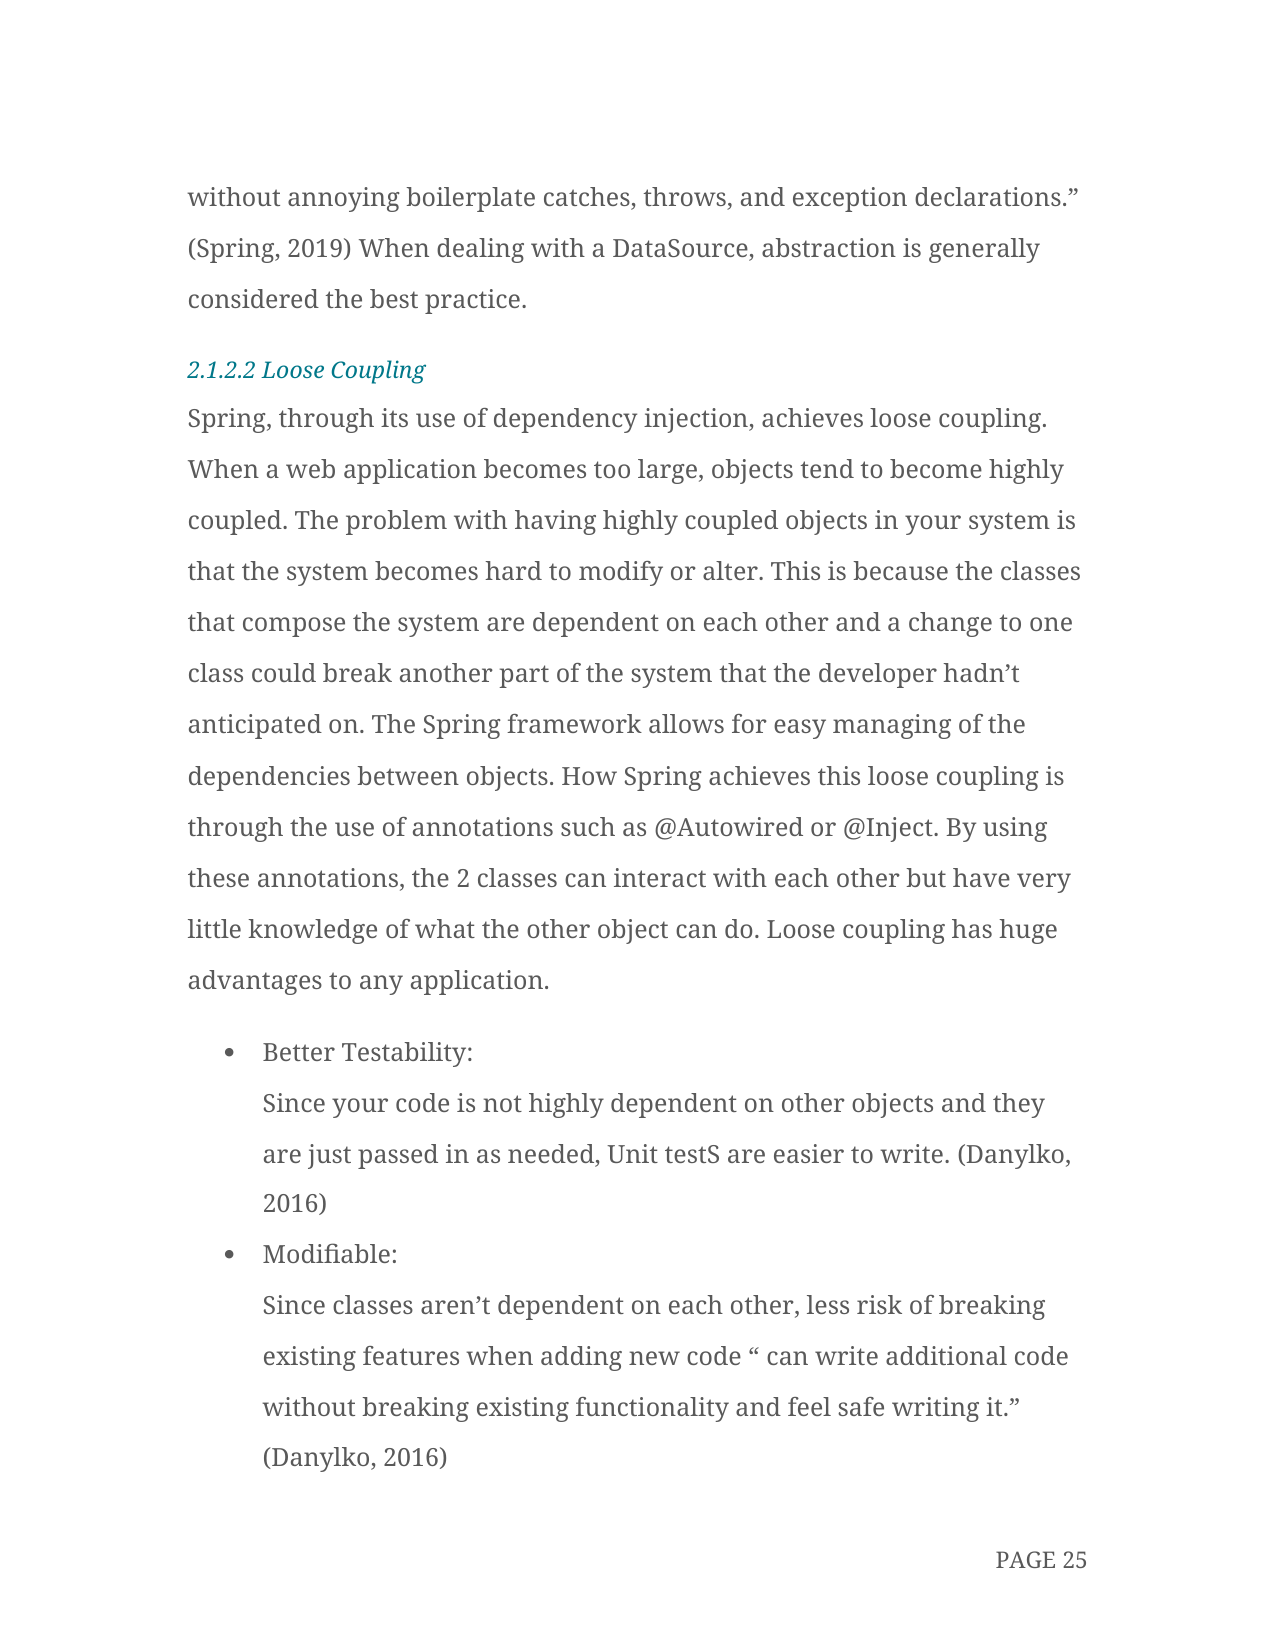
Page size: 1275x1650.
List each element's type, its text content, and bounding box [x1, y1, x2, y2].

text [187, 180, 1087, 316]
subtitle 2.1.2.2 Loose Coupling [187, 354, 1087, 385]
list Modifiable: [225, 1237, 1087, 1271]
list Since your code is not highly dependent on other objects and they are just passed in as needed, Unit testS are easier to write. [262, 1085, 1087, 1220]
list Since classes aren’t dependent on each other, less risk of breaking existing features when adding new code “ can write additional code without breaking existing functionality and feel safe writing it.” [262, 1288, 1087, 1474]
text Spring, through its use of dependency injection, achieves loose coupling. When a web application becomes too large, objects tend to become highly coupled. The problem with having highly coupled objects in your system is that the system becomes hard to modify or alter. This is because the classes that compose the system are dependent on each other and a change to one class could break another part of the system that the developer hadn’t anticipated on. The Spring framework allows for easy managing of the dependencies between objects. How Spring achieves this loose coupling is through the use of annotations such as @Autowired or @Inject. By using these annotations, the 2 classes can interact with each other but have very little knowledge of what the other object can do. Loose coupling has huge advantages to any application. [187, 401, 1087, 996]
list Better Testability: [225, 1034, 1087, 1068]
